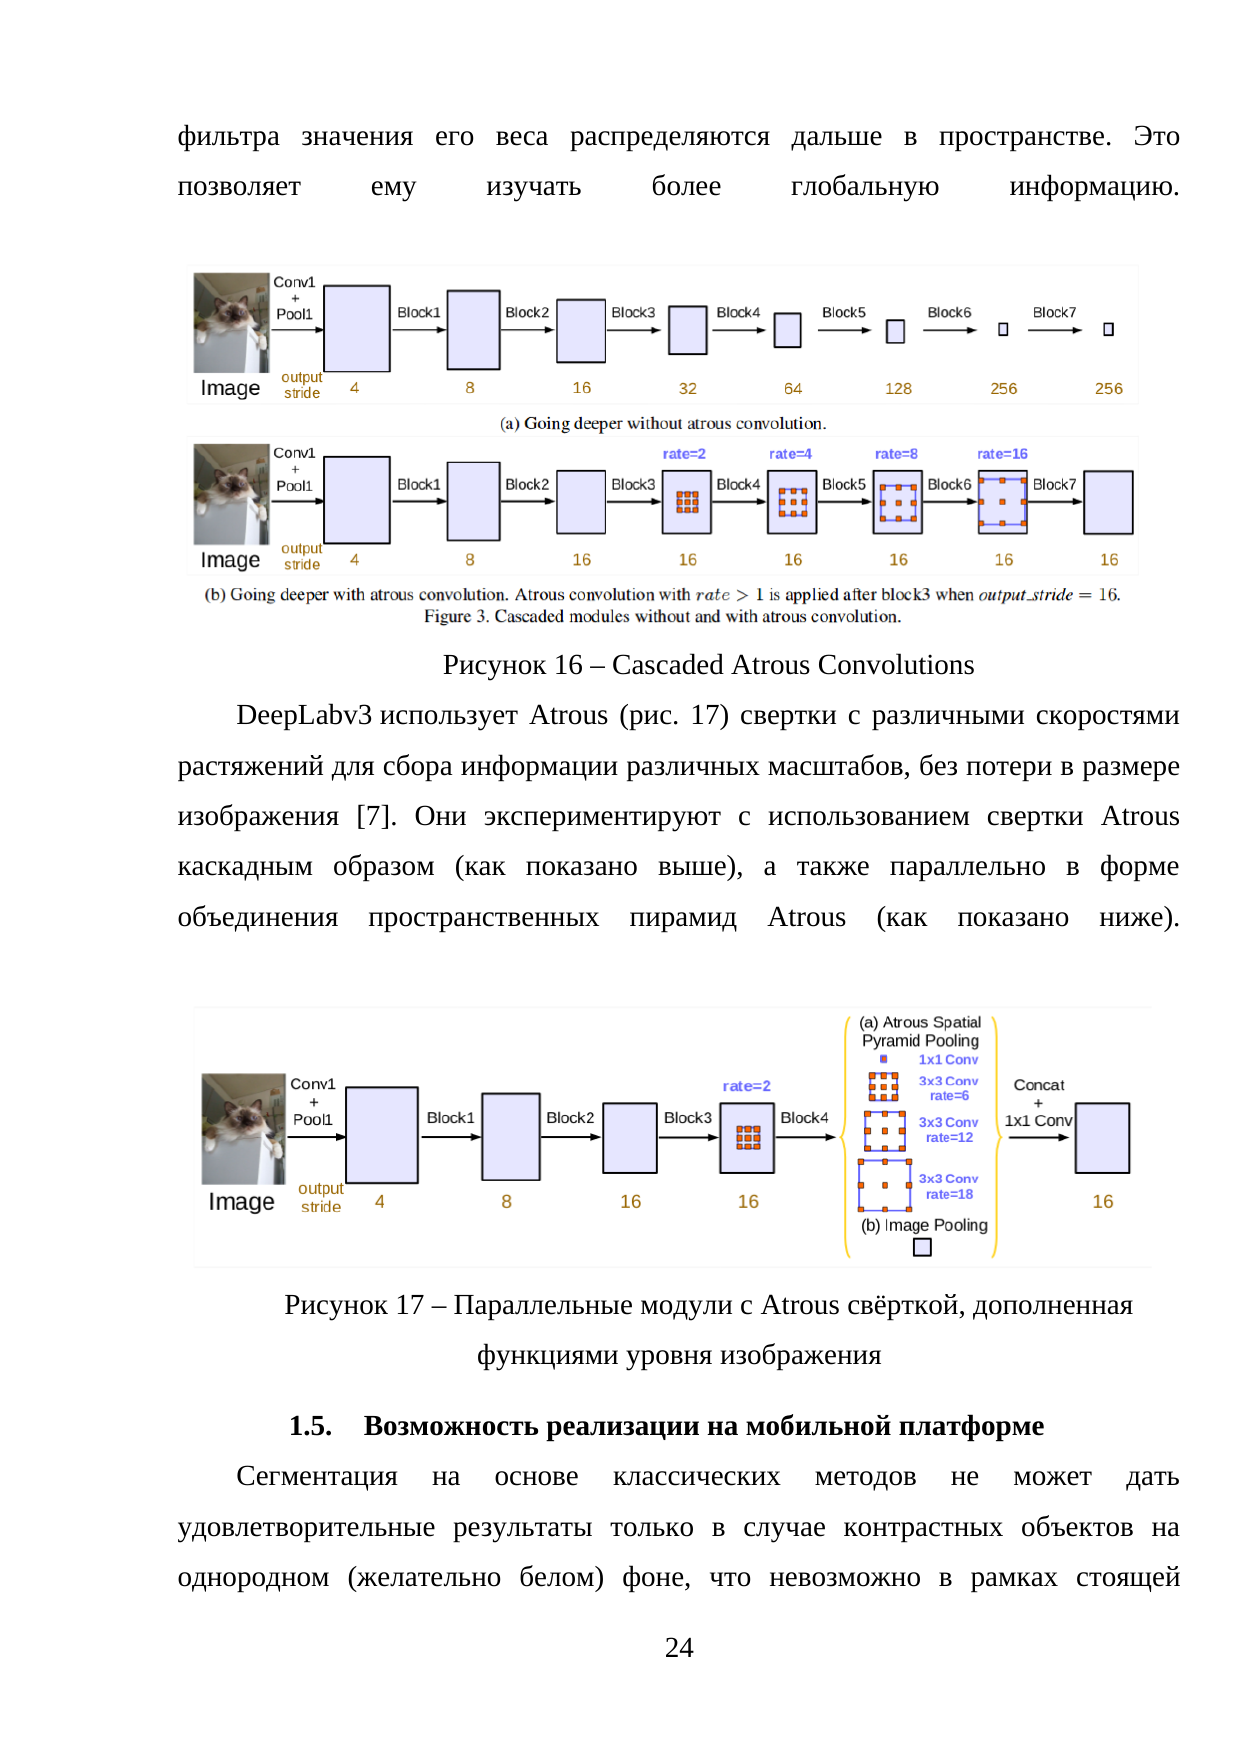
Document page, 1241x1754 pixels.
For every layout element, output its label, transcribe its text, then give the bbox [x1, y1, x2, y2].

picture [177, 260, 1152, 631]
text Рисунок 16 – Cascaded Atrous Convolutions [177, 647, 1181, 681]
picture [177, 990, 1152, 1271]
text Рисунок 17 – Параллельные модули с Atrous свёрткой, дополненная функциями уровня изображения [177, 1287, 1181, 1371]
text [177, 118, 1181, 630]
subtitle Возможность реализации на мобильной платформе [288, 1408, 1181, 1442]
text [177, 1458, 1181, 1593]
